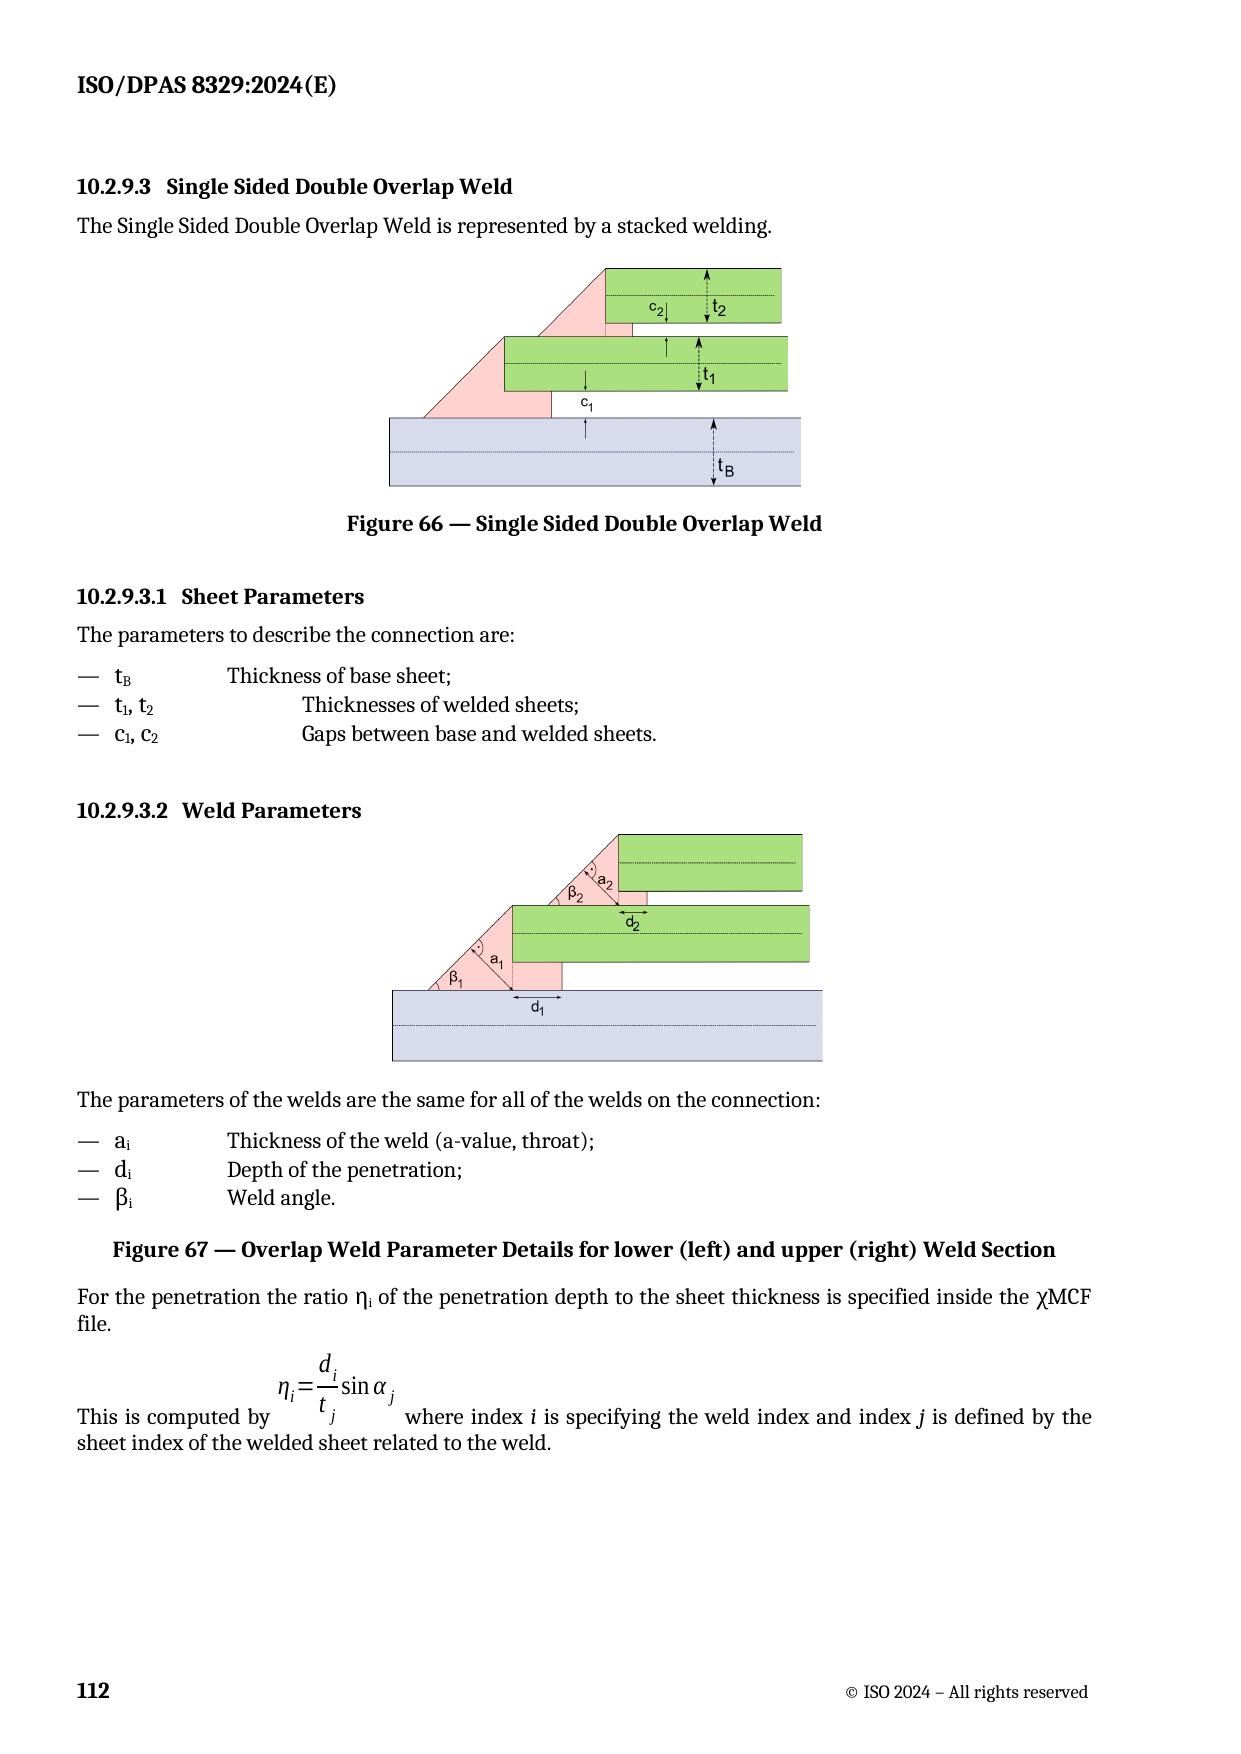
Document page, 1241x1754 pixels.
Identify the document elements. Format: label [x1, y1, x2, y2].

picture [389, 268, 801, 487]
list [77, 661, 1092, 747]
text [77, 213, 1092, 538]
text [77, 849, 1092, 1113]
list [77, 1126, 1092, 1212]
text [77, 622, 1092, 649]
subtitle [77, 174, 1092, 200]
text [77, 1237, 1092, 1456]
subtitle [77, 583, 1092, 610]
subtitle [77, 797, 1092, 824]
picture [392, 834, 823, 1062]
